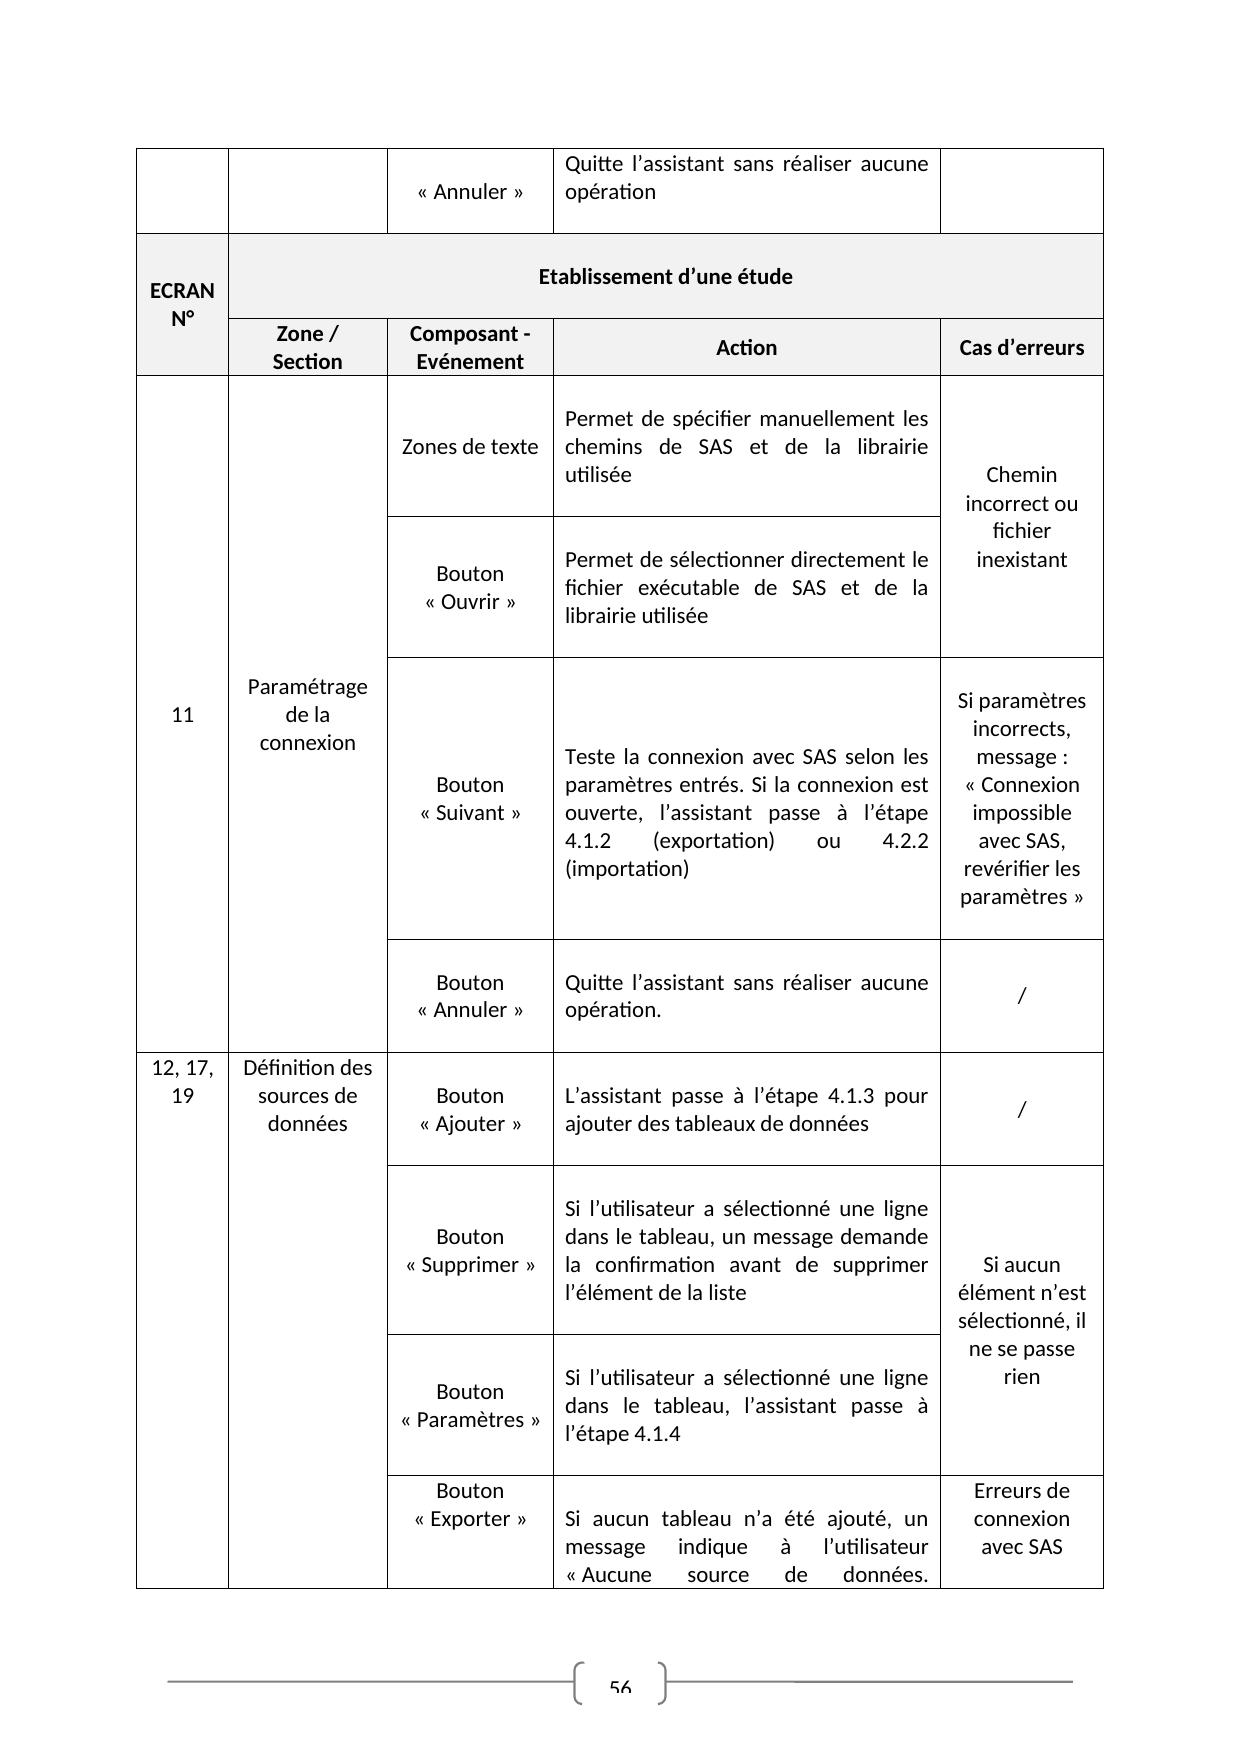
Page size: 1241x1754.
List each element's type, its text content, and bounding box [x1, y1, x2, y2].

table_cell Permet de spécifier manuellement les chemins de SAS et de la librairie utilisée [554, 376, 940, 516]
table_cell Etablissement d’une étude [229, 234, 1103, 318]
table_cell / [941, 149, 1103, 233]
table_cell Paramétrage de la connexion [229, 376, 387, 1052]
table_cell Si l’utilisateur a sélectionné une ligne dans le tableau, un message demande la confirmation avant de supprimer l’élément de la liste [554, 1166, 940, 1334]
table_cell ECRAN N° [137, 234, 228, 375]
table_cell Composant - Evénement [388, 319, 553, 375]
table_cell 11 [137, 376, 228, 1052]
table_cell Bouton « Supprimer » [388, 1166, 553, 1334]
table_cell Bouton « Ouvrir » [388, 517, 553, 657]
table_cell Quitte l’assistant sans réaliser aucune opération. [554, 940, 940, 1052]
table_cell / [941, 940, 1103, 1052]
table_cell Teste la connexion avec SAS selon les paramètres entrés. Si la connexion est ouverte, l’assistant passe à l’étape 4.1.2 (exportation) ou 4.2.2 (importation) [554, 658, 940, 938]
table_cell 12, 17, 19 [137, 1053, 228, 1588]
table_cell Si paramètres incorrects, message : « Connexion impossible avec SAS, revérifier les paramètres » [941, 658, 1103, 938]
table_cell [554, 1476, 940, 1588]
table_cell L’assistant passe à l’étape 4.1.3 pour ajouter des tableaux de données [554, 1053, 940, 1165]
table_cell Zone / Section [229, 319, 387, 375]
table_cell Si aucun élément n’est sélectionné, il ne se passe rien [941, 1166, 1103, 1475]
table_cell Bouton « Paramètres » [388, 1335, 553, 1475]
table_cell Bouton « Suivant » [388, 658, 553, 938]
table_cell Chemin incorrect ou fichier inexistant [941, 376, 1103, 657]
table_cell Si l’utilisateur a sélectionné une ligne dans le tableau, l’assistant passe à l’étape 4.1.4 [554, 1335, 940, 1475]
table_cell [941, 1476, 1103, 1588]
table_cell Cas d’erreurs [941, 319, 1103, 375]
table_cell Bouton « Ajouter » [388, 1053, 553, 1165]
table_cell Action [554, 319, 940, 375]
table_cell Bouton « Exporter » [388, 1476, 553, 1588]
table_cell / [941, 1053, 1103, 1165]
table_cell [554, 149, 940, 233]
table_cell Permet de sélectionner directement le fichier exécutable de SAS et de la librairie utilisée [554, 517, 940, 657]
table_cell Bouton « Annuler » [388, 149, 553, 233]
table_cell Zones de texte [388, 376, 553, 516]
table_cell Bouton « Annuler » [388, 940, 553, 1052]
table_cell Définition des sources de données [229, 1053, 387, 1588]
